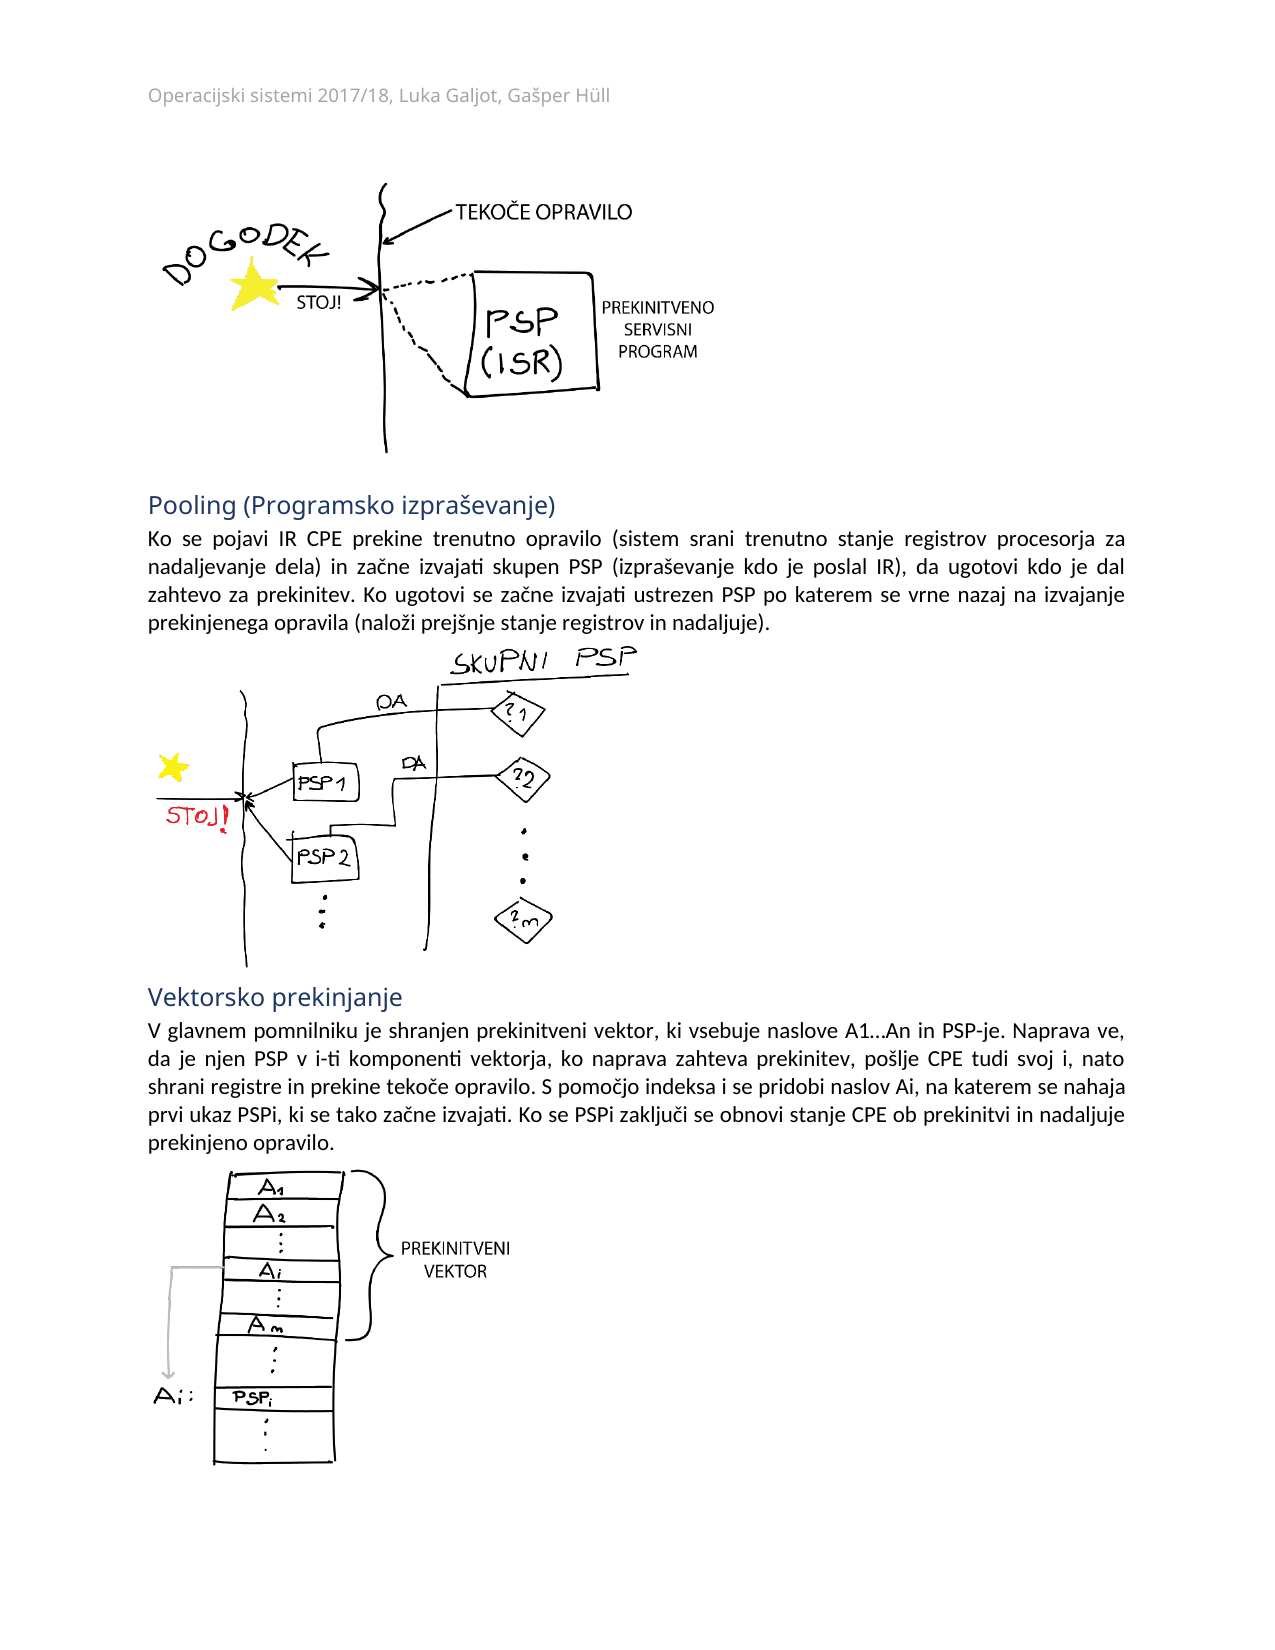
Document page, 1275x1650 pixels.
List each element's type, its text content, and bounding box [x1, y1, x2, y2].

subtitle Pooling (Programsko izpraševanje) [148, 487, 1127, 521]
text Ko se pojavi IR CPE prekine trenutno opravilo (sistem srani trenutno stanje registrov procesorja za nadaljevanje dela) in začne izvajati skupen PSP (izpraševanje kdo je poslal IR), da ugotovi kdo je dal zahtevo za prekinitev. Ko ugotovi se začne izvajati ustrezen PSP po katerem se vrne nazaj na izvajanje prekinjenega opravila (naloži prejšnje stanje registrov in nadaljuje). [148, 524, 1127, 636]
subtitle Vektorsko prekinjanje [148, 979, 1127, 1013]
picture [147, 147, 731, 484]
picture [147, 1156, 520, 1493]
picture [147, 636, 651, 976]
text V glavnem pomnilniku je shranjen prekinitveni vektor, ki vsebuje naslove A1…An in PSP-je. Naprava ve, da je njen PSP v i-ti komponenti vektorja, ko naprava zahteva prekinitev, pošlje CPE tudi svoj i, nato shrani registre in prekine tekoče opravilo. S pomočjo indeksa i se pridobi naslov Ai, na katerem se nahaja prvi ukaz PSPi, ki se tako začne izvajati. Ko se PSPi zaključi se obnovi stanje CPE ob prekinitvi in nadaljuje prekinjeno opravilo. [148, 1016, 1127, 1156]
